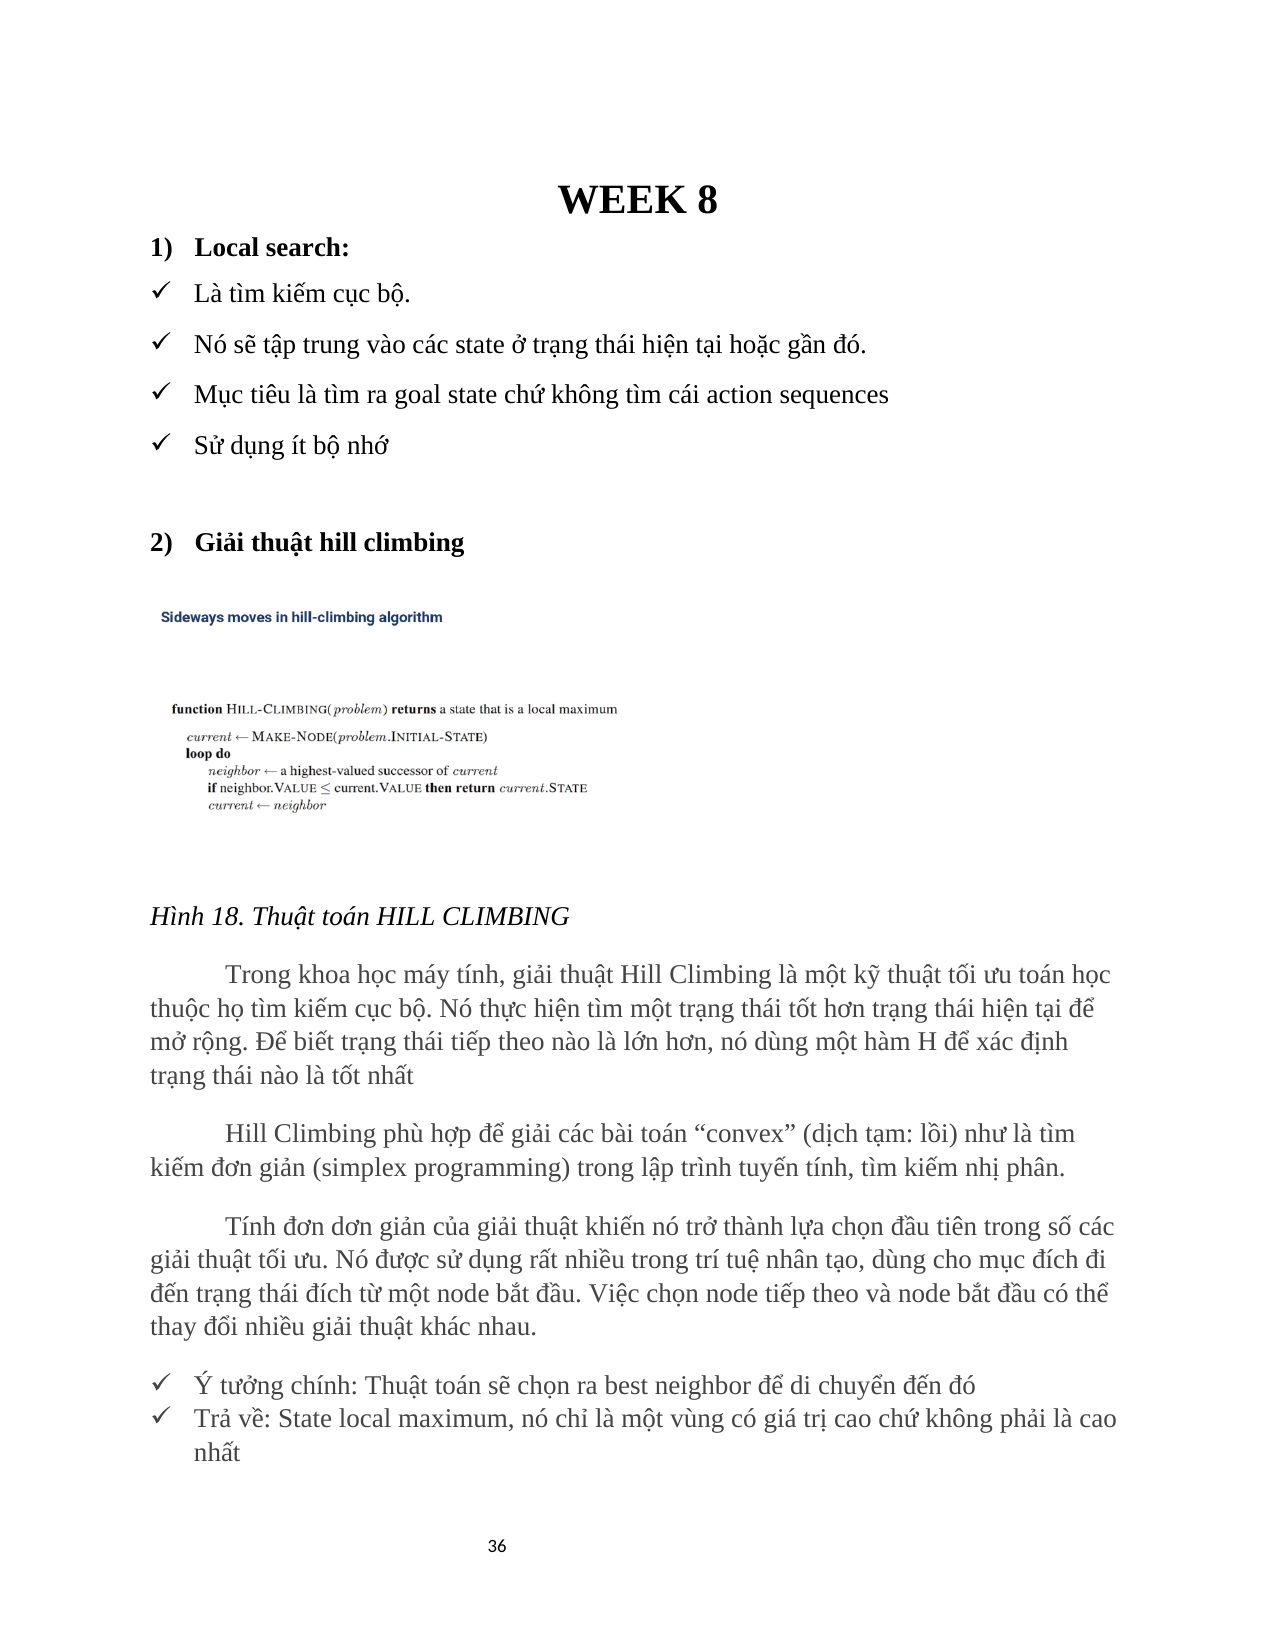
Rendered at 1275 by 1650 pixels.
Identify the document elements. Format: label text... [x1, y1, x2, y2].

text Trong khoa học máy tính, giải thuật Hill Climbing là một kỹ thuật tối ưu toán học thuộc họ tìm kiếm cục bộ. Nó thực hiện tìm một trạng thái tốt hơn trạng thái hiện tại để mở rộng. Để biết trạng thái tiếp theo nào là lớn hơn, nó dùng một hàm H để xác định trạng thái nào là tốt nhất [150, 958, 1125, 1090]
subtitle Giải thuật hill climbing [150, 526, 1125, 557]
subtitle WEEK 8 [150, 175, 1125, 223]
list Mục tiêu là tìm ra goal state chứ không tìm cái action sequences [150, 378, 1125, 409]
picture [150, 604, 652, 881]
text Hình 18. Thuật toán HILL CLIMBING [150, 900, 1125, 931]
list Ý tưởng chính: Thuật toán sẽ chọn ra best neighbor để di chuyển đến đó [150, 1369, 1125, 1400]
text Tính đơn dơn giản của giải thuật khiến nó trở thành lựa chọn đầu tiên trong số các giải thuật tối ưu. Nó được sử dụng rất nhiều trong trí tuệ nhân tạo, dùng cho mục đích đi đến trạng thái đích từ một node bắt đầu. Việc chọn node tiếp theo và node bắt đầu có thể thay đổi nhiều giải thuật khác nhau. [150, 1209, 1125, 1341]
list Là tìm kiếm cục bộ. [150, 277, 1125, 309]
list Nó sẽ tập trung vào các state ở trạng thái hiện tại hoặc gần đó. [150, 328, 1125, 359]
list Trả về: State local maximum, nó chỉ là một vùng có giá trị cao chứ không phải là cao nhất [150, 1402, 1125, 1467]
subtitle Local search: [150, 231, 1125, 262]
text Hill Climbing phù hợp để giải các bài toán “convex” (dịch tạm: lồi) như là tìm kiếm đơn giản (simplex programming) trong lập trình tuyến tính, tìm kiếm nhị phân. [150, 1117, 1125, 1182]
list Sử dụng ít bộ nhớ [150, 429, 1125, 460]
